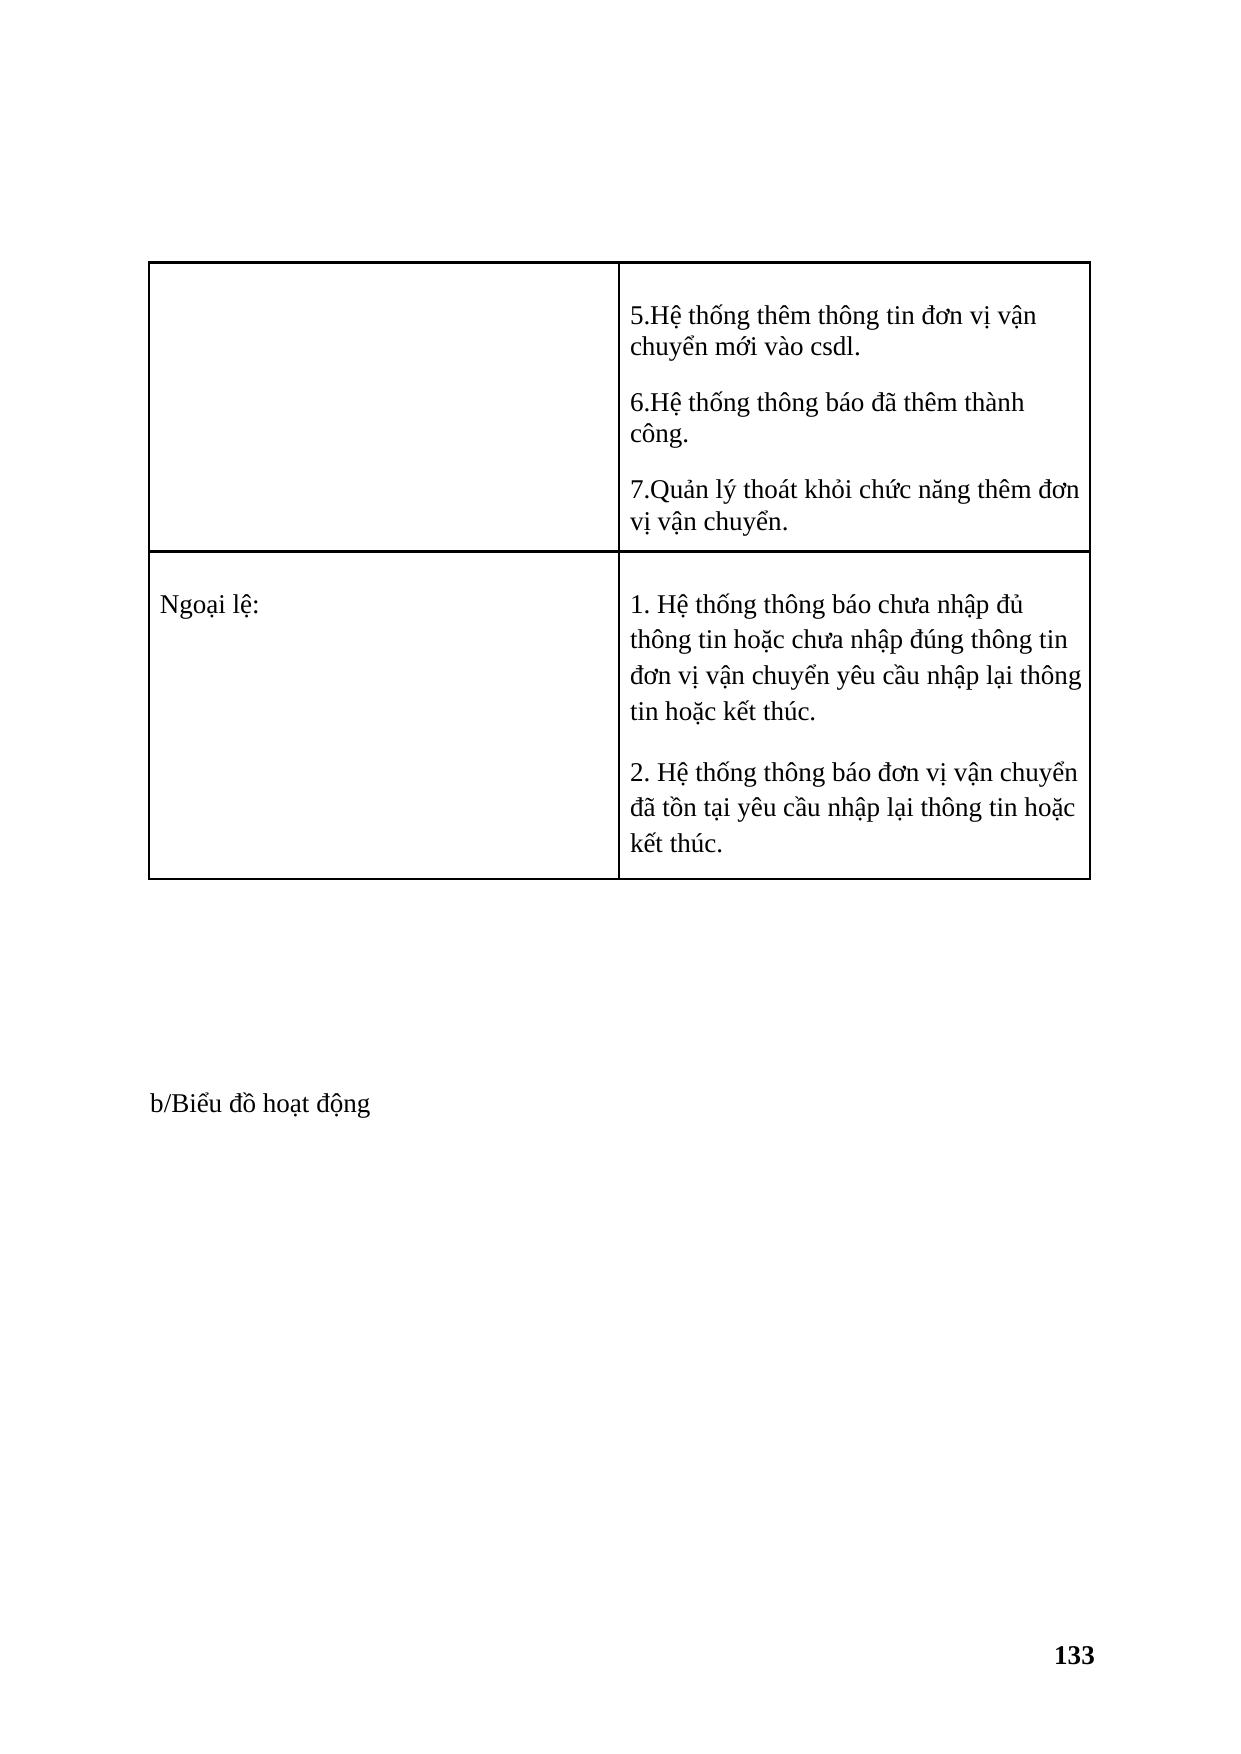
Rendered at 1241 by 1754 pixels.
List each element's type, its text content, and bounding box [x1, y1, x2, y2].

table_cell 1. Hệ thống thông báo chưa nhập đủ thông tin hoặc chưa nhập đúng thông tin đơn vị vận chuyển yêu cầu nhập lại thông tin hoặc kết thúc. 2. Hệ thống thông báo đơn vị vận chuyển đã tồn tại yêu cầu nhập lại thông tin hoặc kết thúc. [620, 553, 1089, 877]
text b/Biểu đồ hoạt động [150, 1087, 1094, 1118]
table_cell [620, 264, 1089, 550]
table_cell Ngoại lệ: [150, 553, 618, 877]
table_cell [150, 264, 618, 550]
